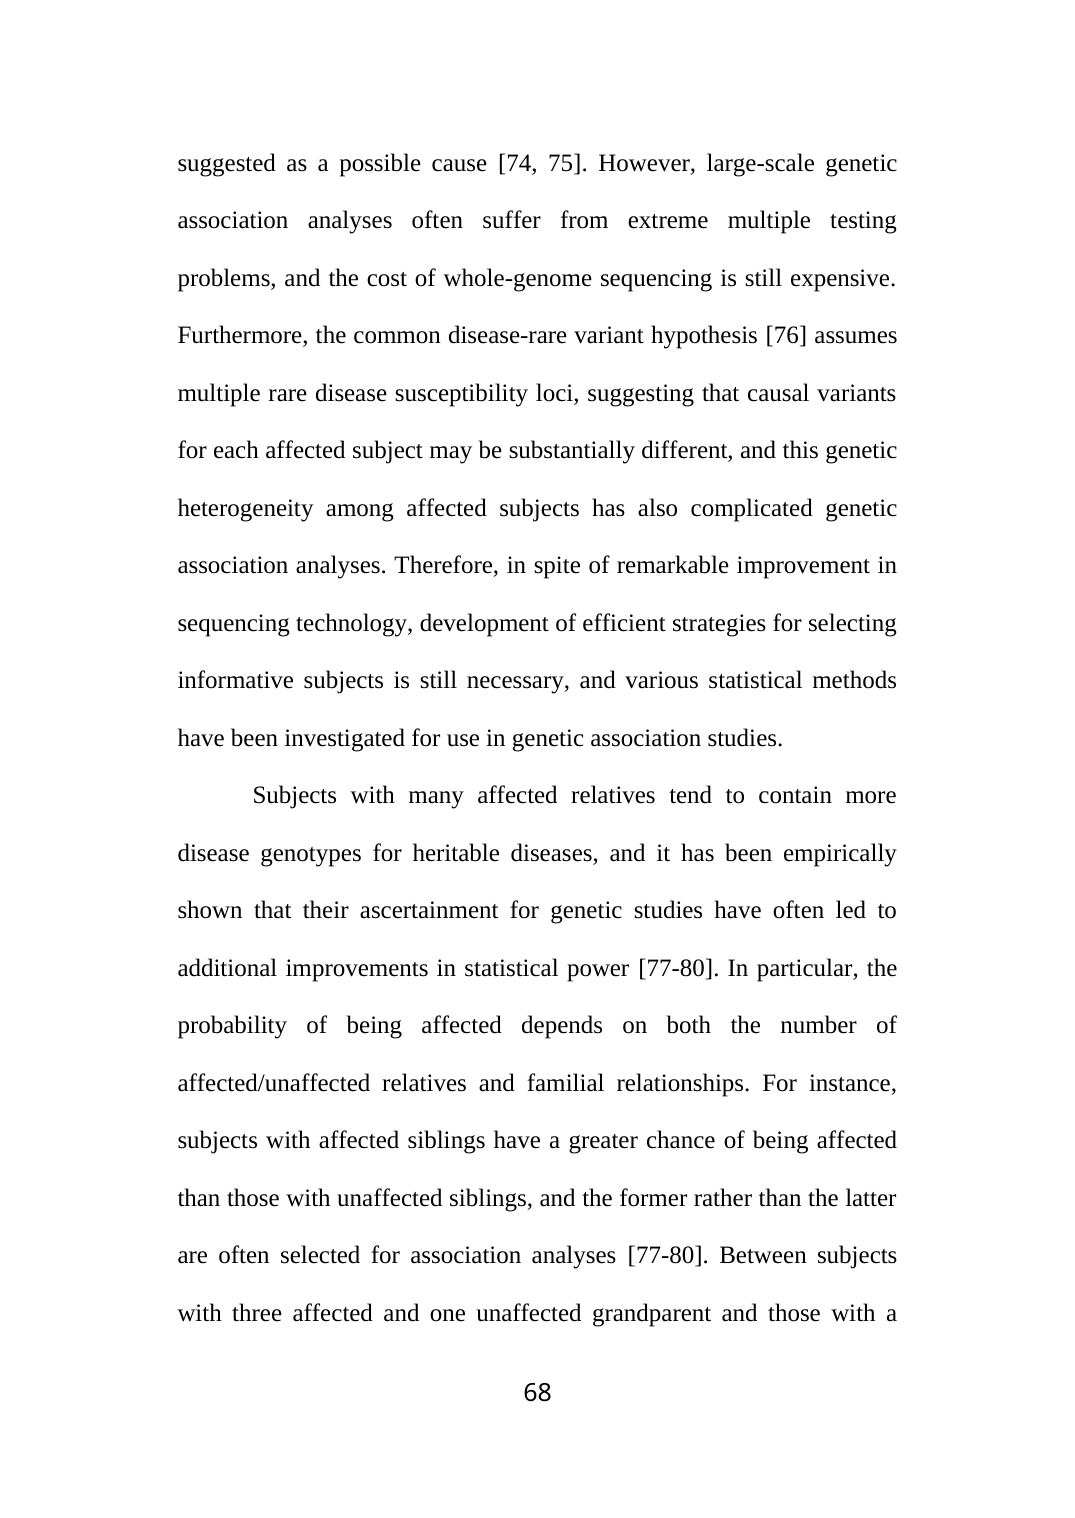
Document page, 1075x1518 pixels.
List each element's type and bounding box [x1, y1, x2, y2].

text [177, 780, 898, 1326]
text [177, 148, 898, 751]
